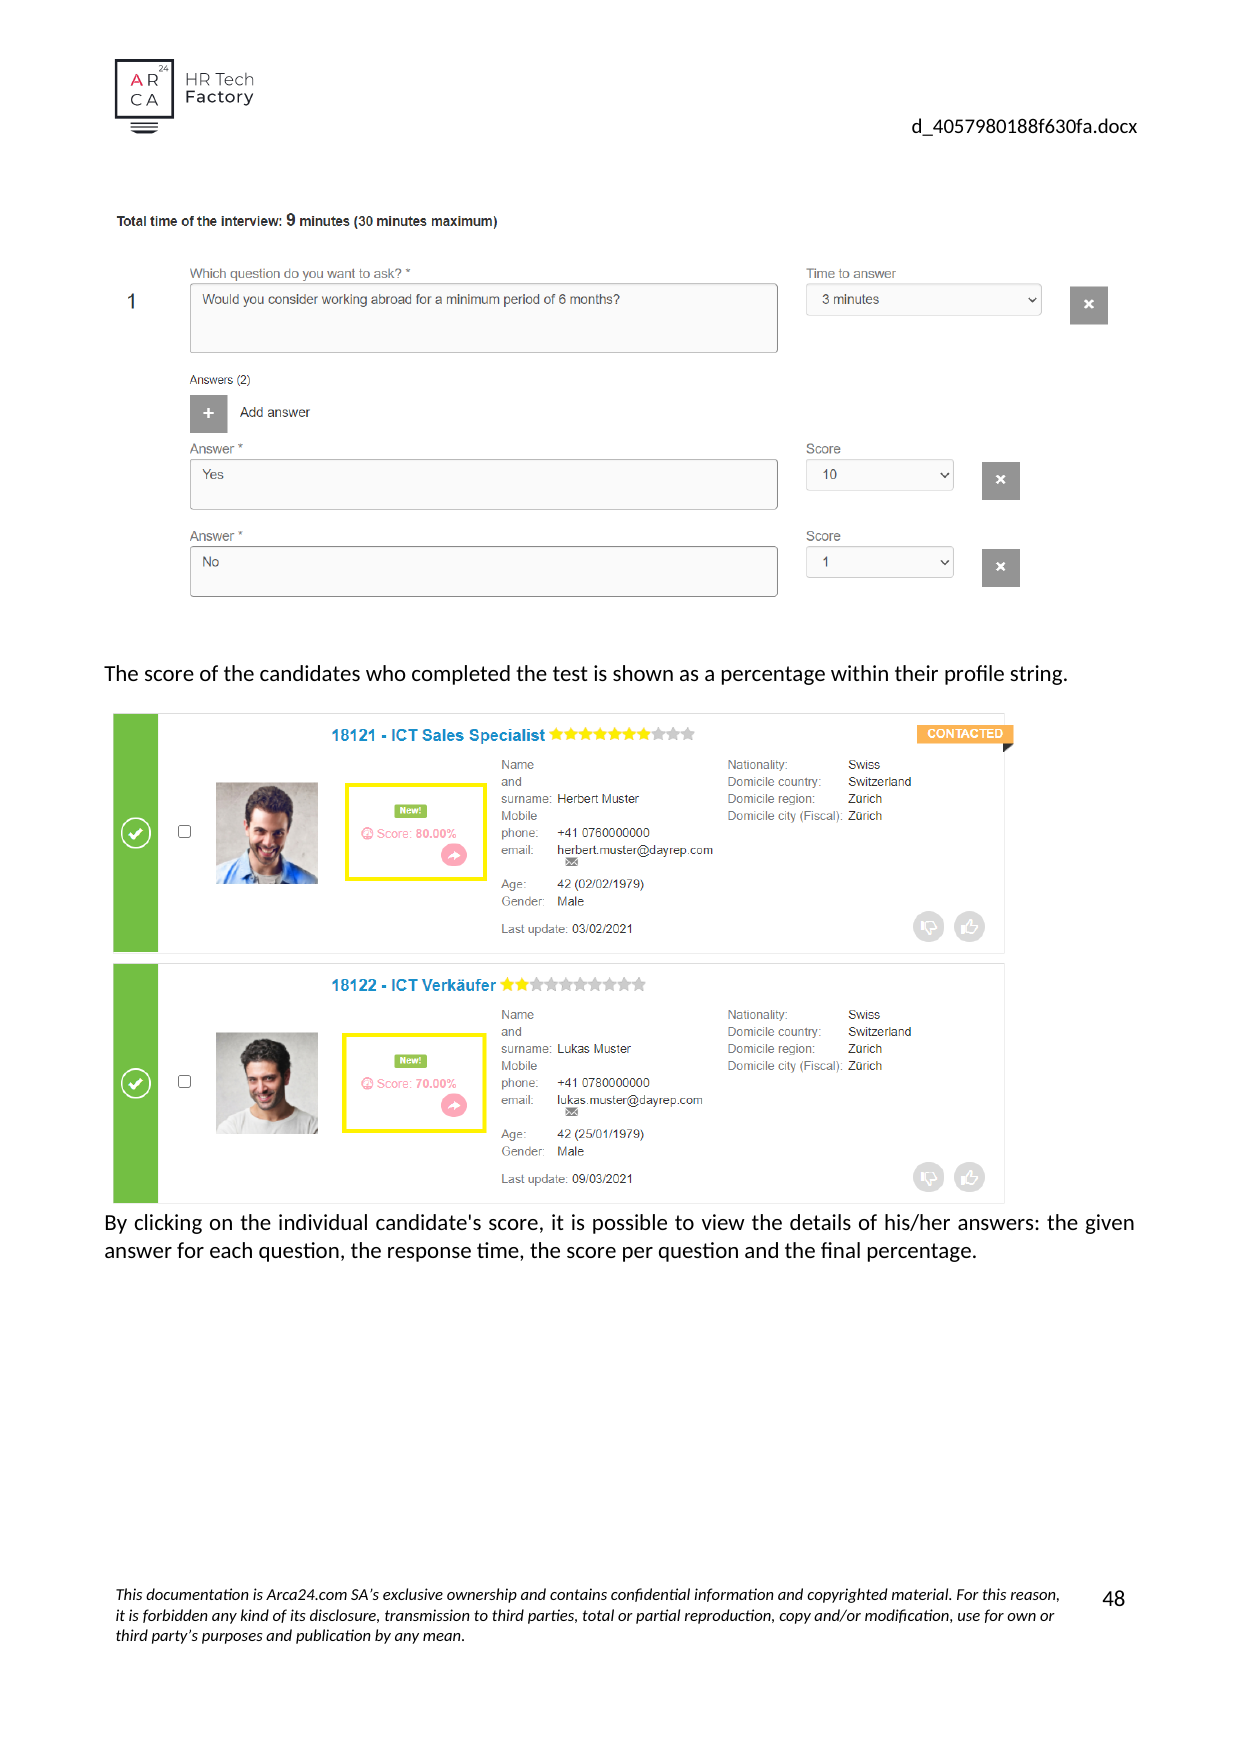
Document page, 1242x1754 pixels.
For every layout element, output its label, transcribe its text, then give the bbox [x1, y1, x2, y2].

text By clicking on the individual candidate's score, it is possible to view the details of his/her answers: the given answer for each question, the response time, the score per question and the final percentage. [104, 1208, 1137, 1264]
picture [104, 200, 1138, 604]
picture [111, 57, 256, 135]
text The score of the candidates who completed the test is shown as a percentage within their profile string. [104, 659, 1137, 687]
picture [109, 708, 1018, 1208]
